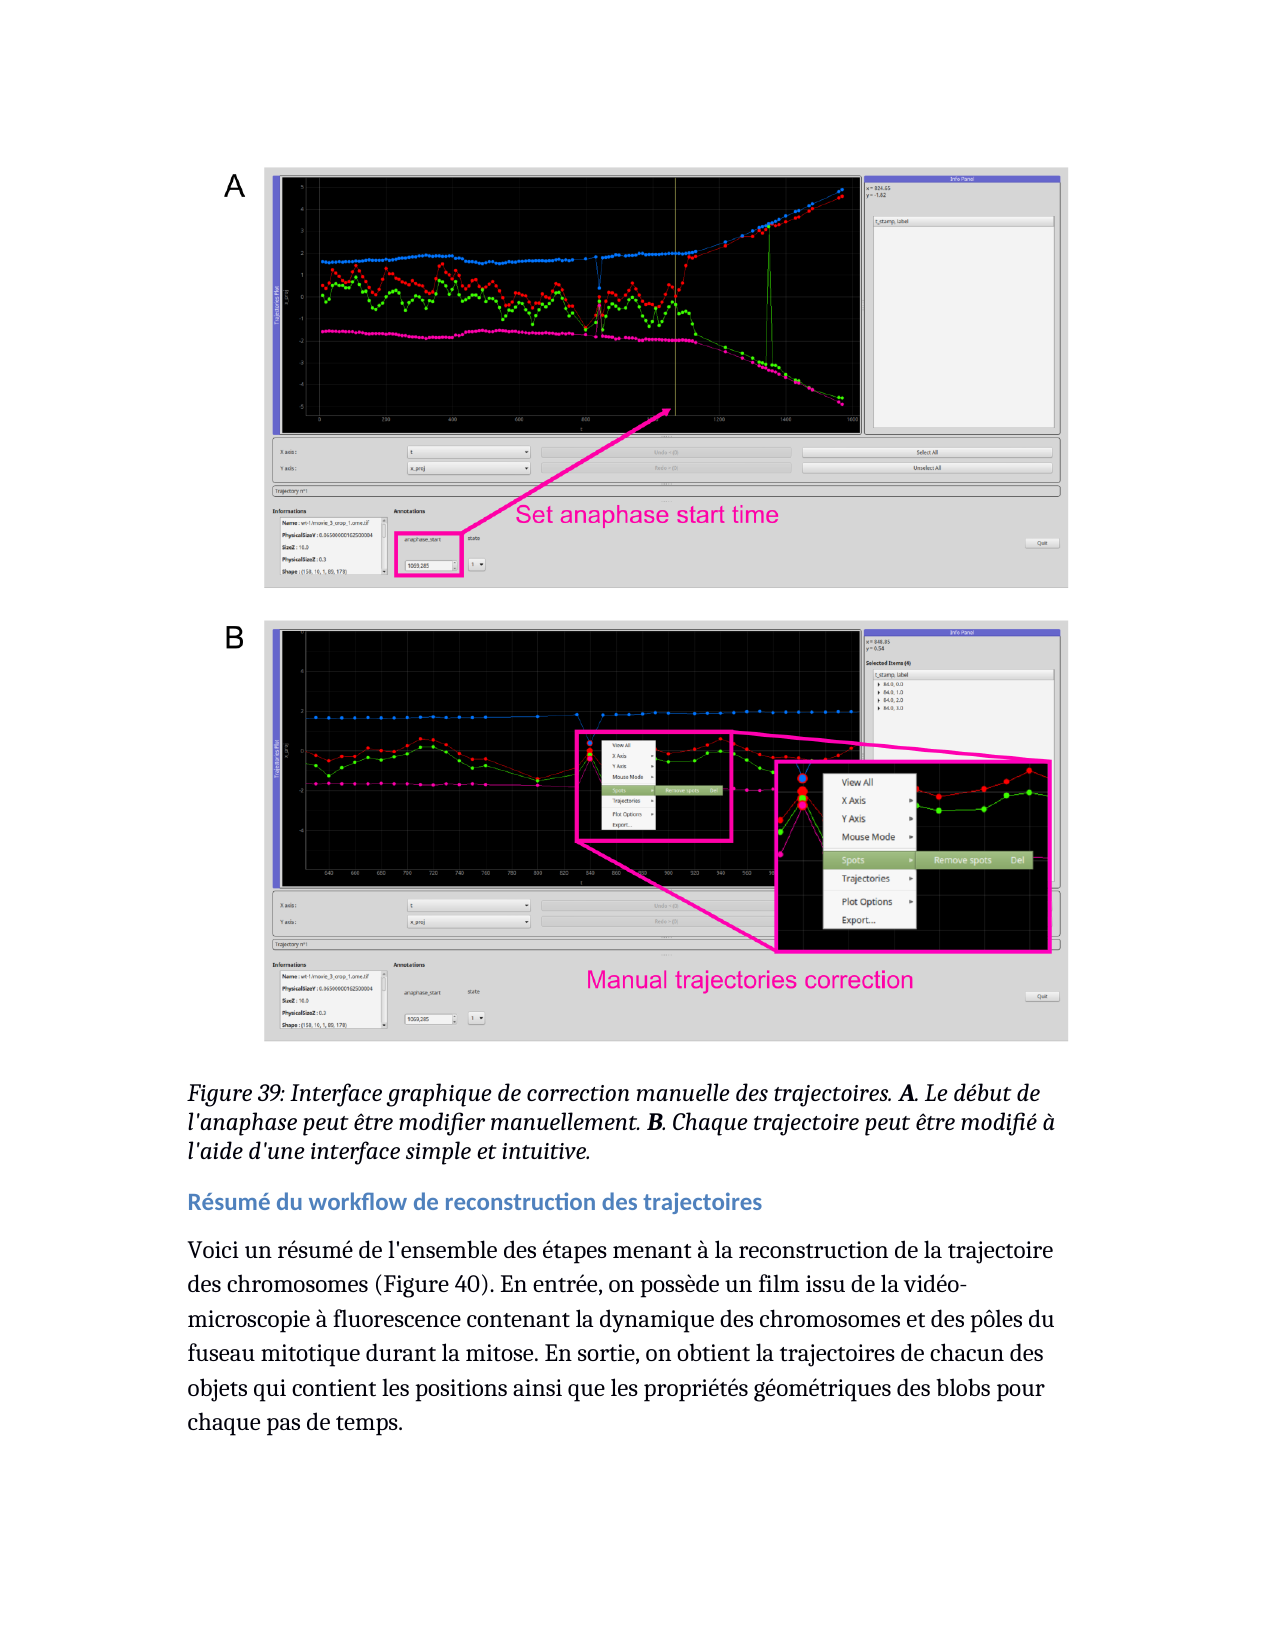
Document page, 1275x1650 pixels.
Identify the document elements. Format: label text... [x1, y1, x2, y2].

text Figure 39: Interface graphique de correction manuelle des trajectoires. A. Le début de l'anaphase peut être modifier manuellement. B. Chaque trajectoire peut être modifié à l'aide d'une interface simple et intuitive. [187, 1079, 1087, 1165]
picture [206, 150, 1086, 1059]
text Voici un résumé de l'ensemble des étapes menant à la reconstruction de la trajectoire des chromosomes (Figure 40). En entrée, on possède un film issu de la vidéo-microscopie à fluorescence contenant la dynamique des chromosomes et des pôles du fuseau mitotique durant la mitose. En sortie, on obtient la trajectoires de chacun des objets qui contient les positions ainsi que les propriétés géométriques des blobs pour chaque pas de temps. [187, 1236, 1087, 1437]
subtitle Résumé du workflow de reconstruction des trajectoires [187, 1186, 1087, 1217]
